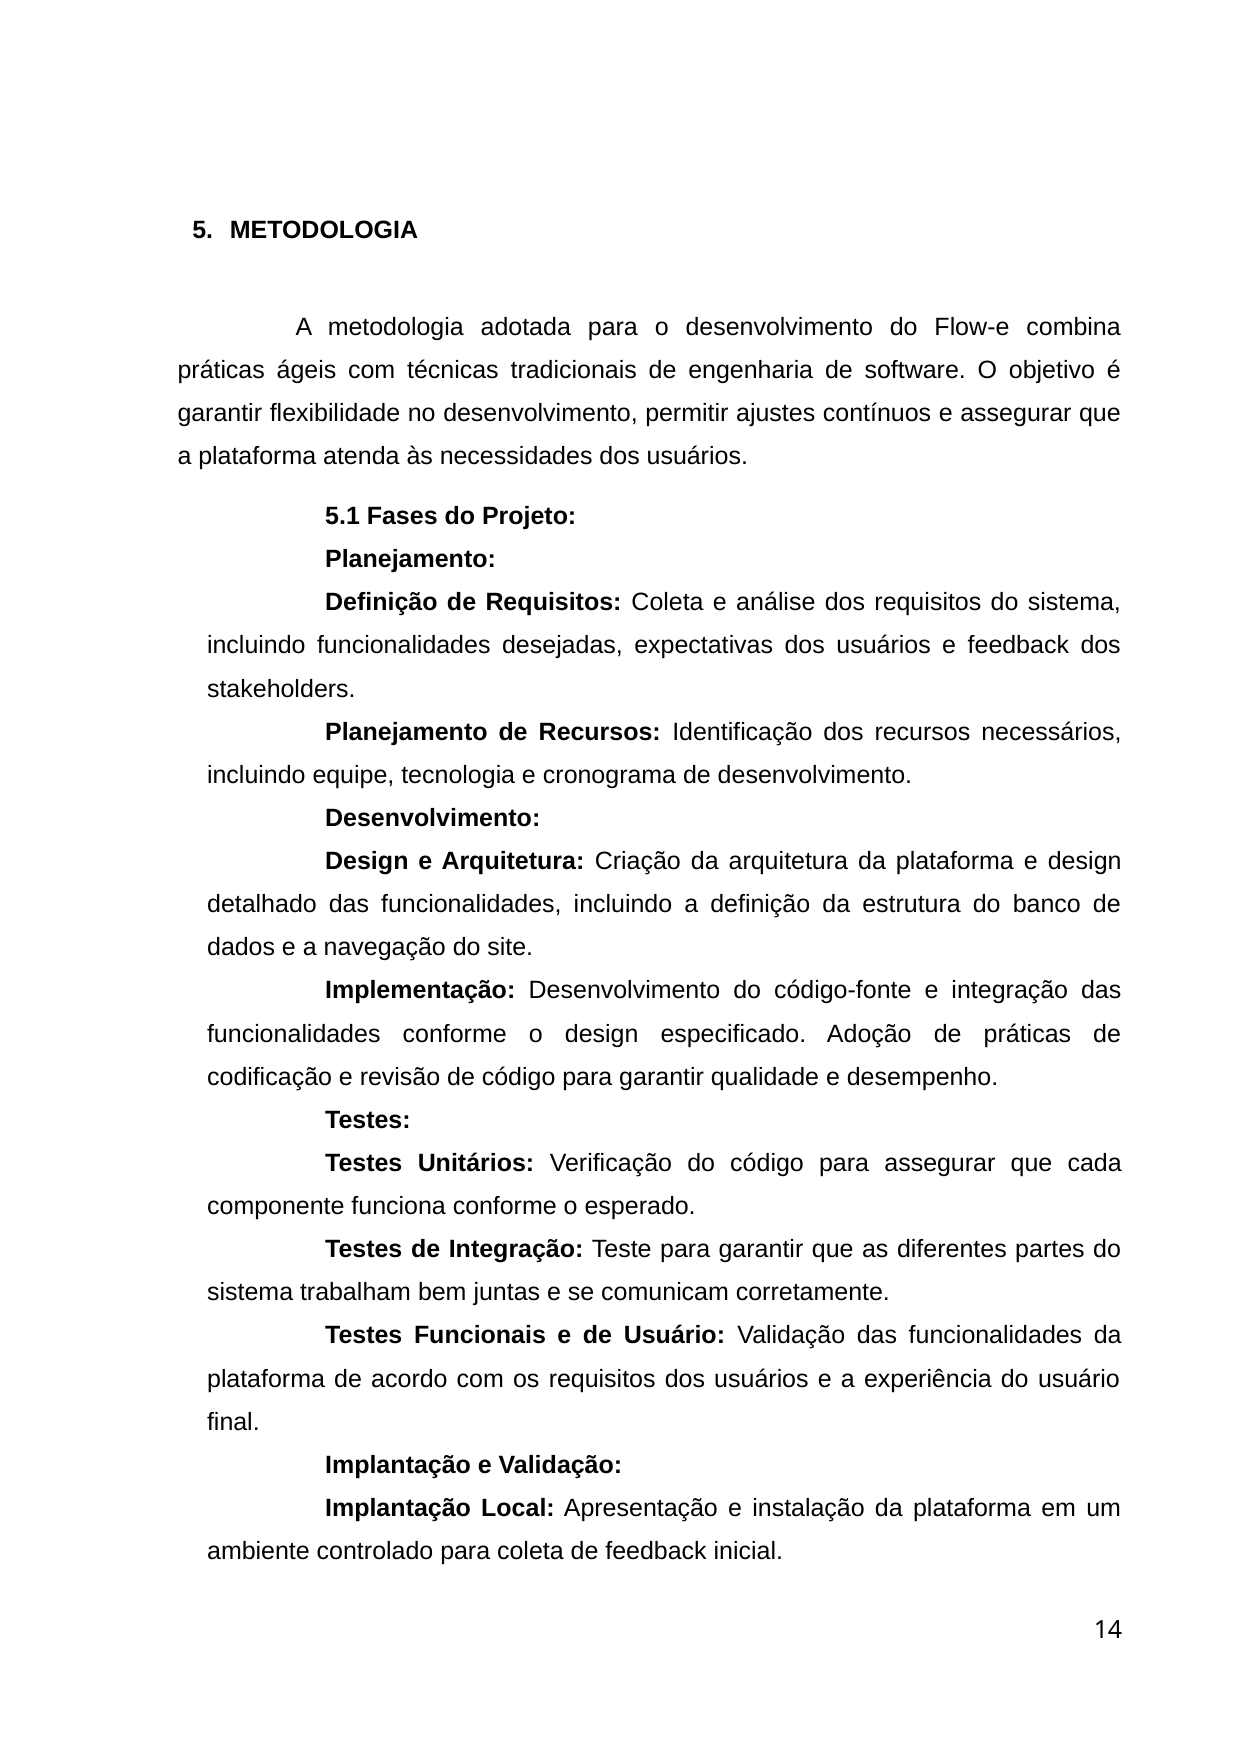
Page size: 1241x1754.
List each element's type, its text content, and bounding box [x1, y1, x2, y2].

text Implantação Local: Apresentação e instalação da plataforma em um ambiente controlado para coleta de feedback inicial. [207, 1493, 1122, 1565]
text Planejamento de Recursos: Identificação dos recursos necessários, incluindo equipe, tecnologia e cronograma de desenvolvimento. [207, 717, 1122, 788]
subtitle METODOLOGIA [192, 215, 1122, 243]
text Testes Funcionais e de Usuário: Validação das funcionalidades da plataforma de acordo com os requisitos dos usuários e a experiência do usuário final. [207, 1320, 1122, 1435]
text Implantação e Validação: [207, 1450, 1122, 1478]
text Implementação: Desenvolvimento do código-fonte e integração das funcionalidades conforme o design especificado. Adoção de práticas de codificação e revisão de código para garantir qualidade e desempenho. [207, 975, 1122, 1090]
text Desenvolvimento: [207, 803, 1122, 832]
text Definição de Requisitos: Coleta e análise dos requisitos do sistema, incluindo funcionalidades desejadas, expectativas dos usuários e feedback dos stakeholders. [207, 587, 1122, 702]
text A metodologia adotada para o desenvolvimento do Flow-e combina práticas ágeis com técnicas tradicionais de engenharia de software. O objetivo é garantir flexibilidade no desenvolvimento, permitir ajustes contínuos e assegurar que a plataforma atenda às necessidades dos usuários. [177, 312, 1122, 470]
subtitle 5.1 Fases do Projeto: [207, 501, 1122, 530]
text Testes de Integração: Teste para garantir que as diferentes partes do sistema trabalham bem juntas e se comunicam corretamente. [207, 1234, 1122, 1306]
text Design e Arquitetura: Criação da arquitetura da plataforma e design detalhado das funcionalidades, incluindo a definição da estrutura do banco de dados e a navegação do site. [207, 846, 1122, 961]
text Testes: [207, 1105, 1122, 1133]
text Testes Unitários: Verificação do código para assegurar que cada componente funciona conforme o esperado. [207, 1148, 1122, 1220]
text Planejamento: [207, 544, 1122, 573]
